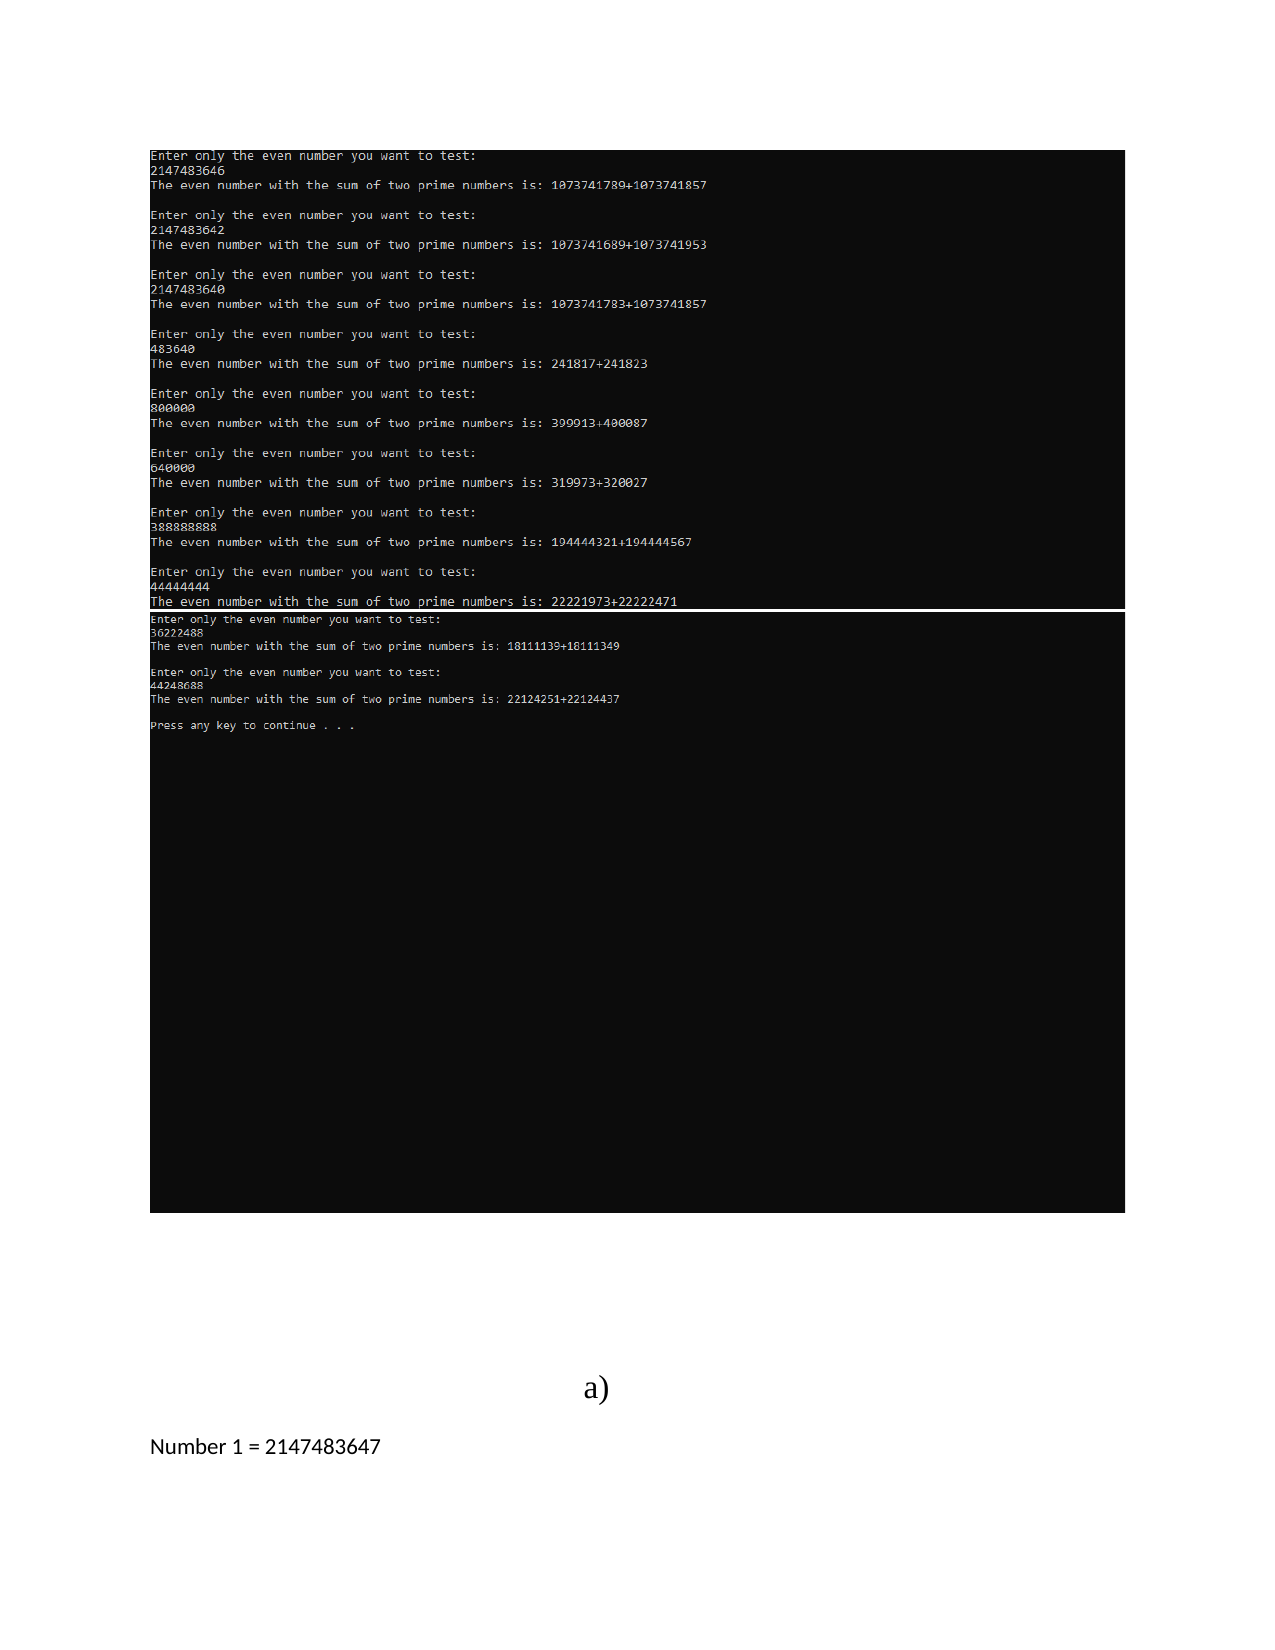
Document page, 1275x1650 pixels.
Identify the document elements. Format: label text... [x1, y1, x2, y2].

text a) [150, 1367, 1125, 1405]
text Number 1 = 2147483647 [150, 1432, 1125, 1460]
picture [150, 612, 1125, 1213]
picture [150, 150, 1125, 609]
